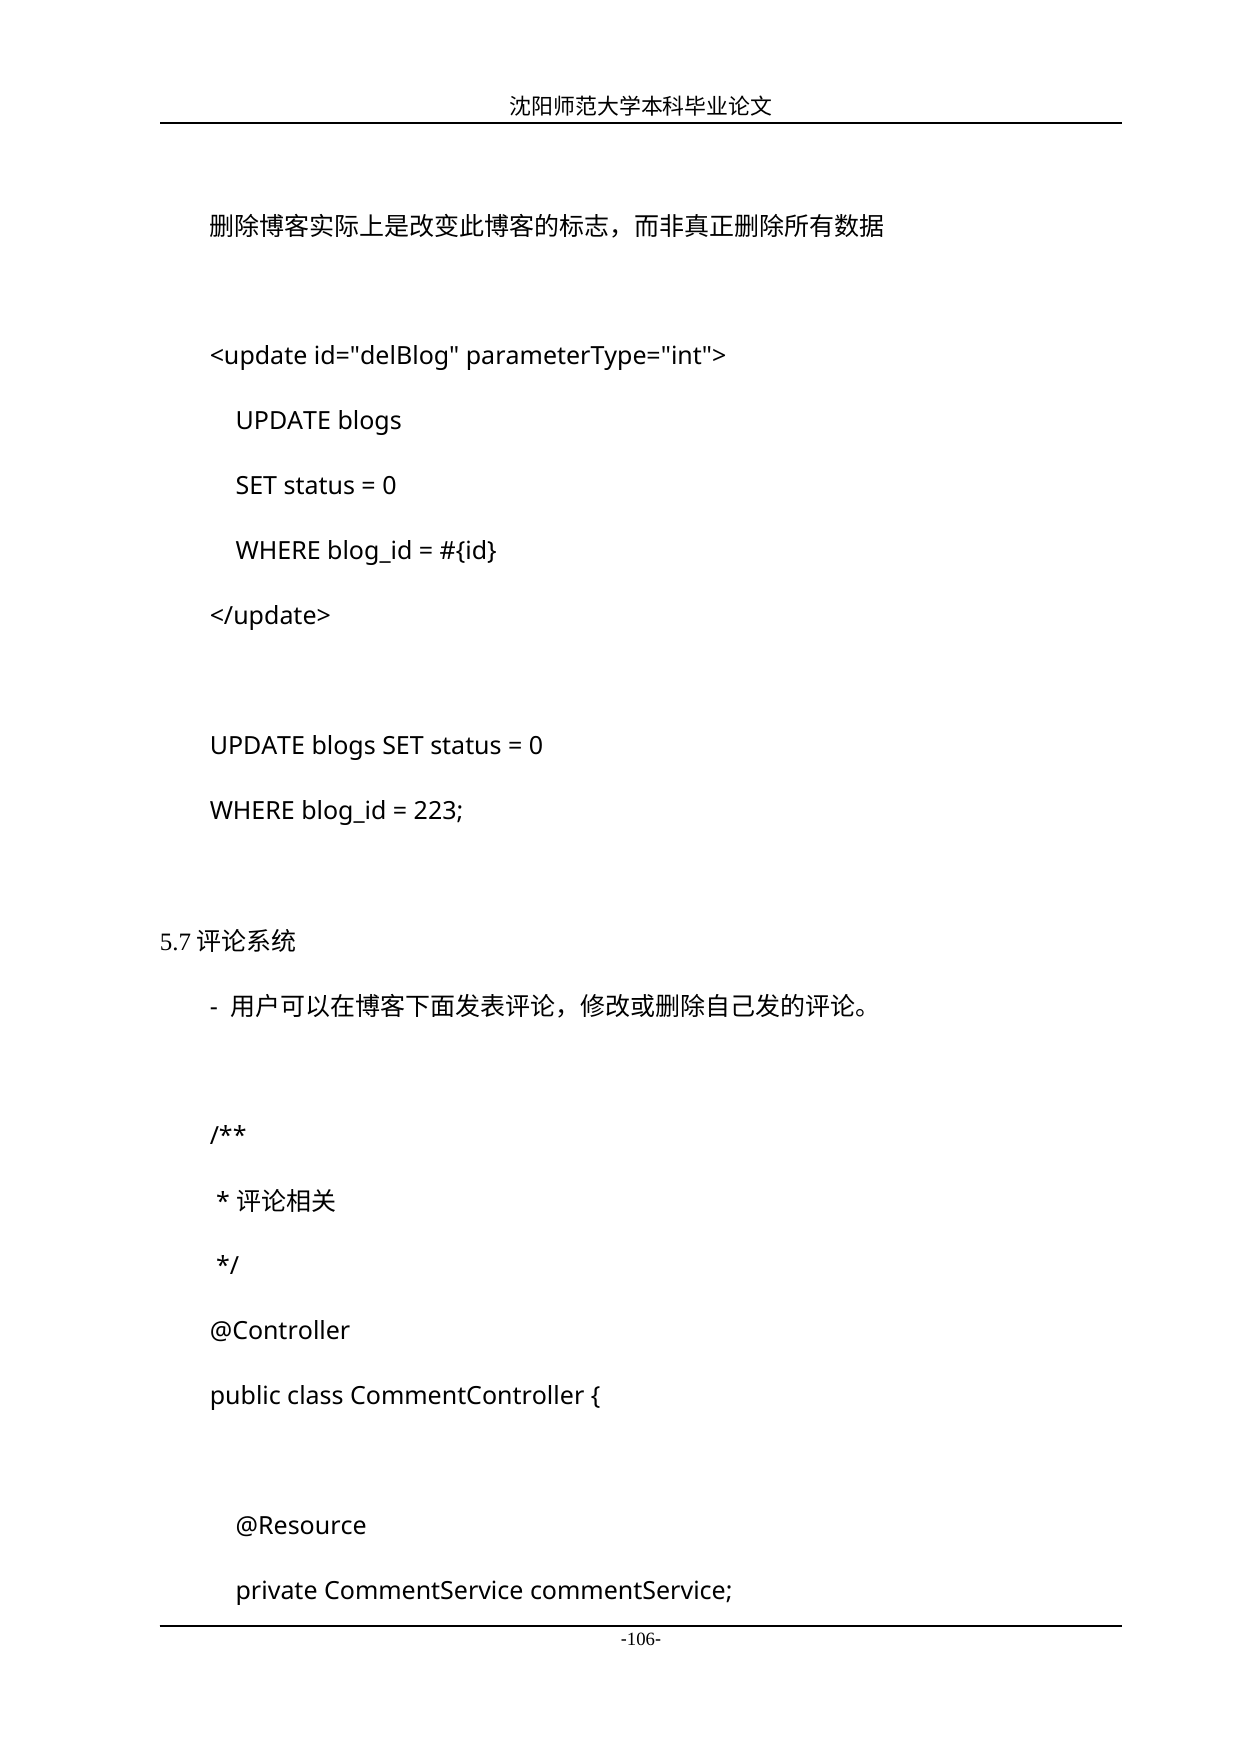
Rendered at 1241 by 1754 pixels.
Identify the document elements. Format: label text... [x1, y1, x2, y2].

text </update> [159, 582, 1122, 647]
text - 用户可以在博客下面发表评论，修改或删除自己发的评论。 [159, 972, 1122, 1037]
text WHERE blog_id = 223; [159, 777, 1122, 842]
subtitle 5.7评论系统 [159, 907, 1122, 972]
text public class CommentController { [159, 1362, 1122, 1427]
text UPDATE blogs [159, 387, 1122, 452]
text 删除博客实际上是改变此博客的标志，而非真正删除所有数据 [159, 192, 1122, 257]
text */ [159, 1232, 1122, 1297]
text private CommentService commentService; [159, 1557, 1122, 1622]
text /** [159, 1102, 1122, 1167]
text SET status = 0 [159, 452, 1122, 517]
text * 评论相关 [159, 1167, 1122, 1232]
text WHERE blog_id = #{id} [159, 517, 1122, 582]
text @Controller [159, 1297, 1122, 1362]
text @Resource [159, 1492, 1122, 1557]
text <update id="delBlog" parameterType="int"> [159, 322, 1122, 387]
text UPDATE blogs SET status = 0 [159, 712, 1122, 777]
